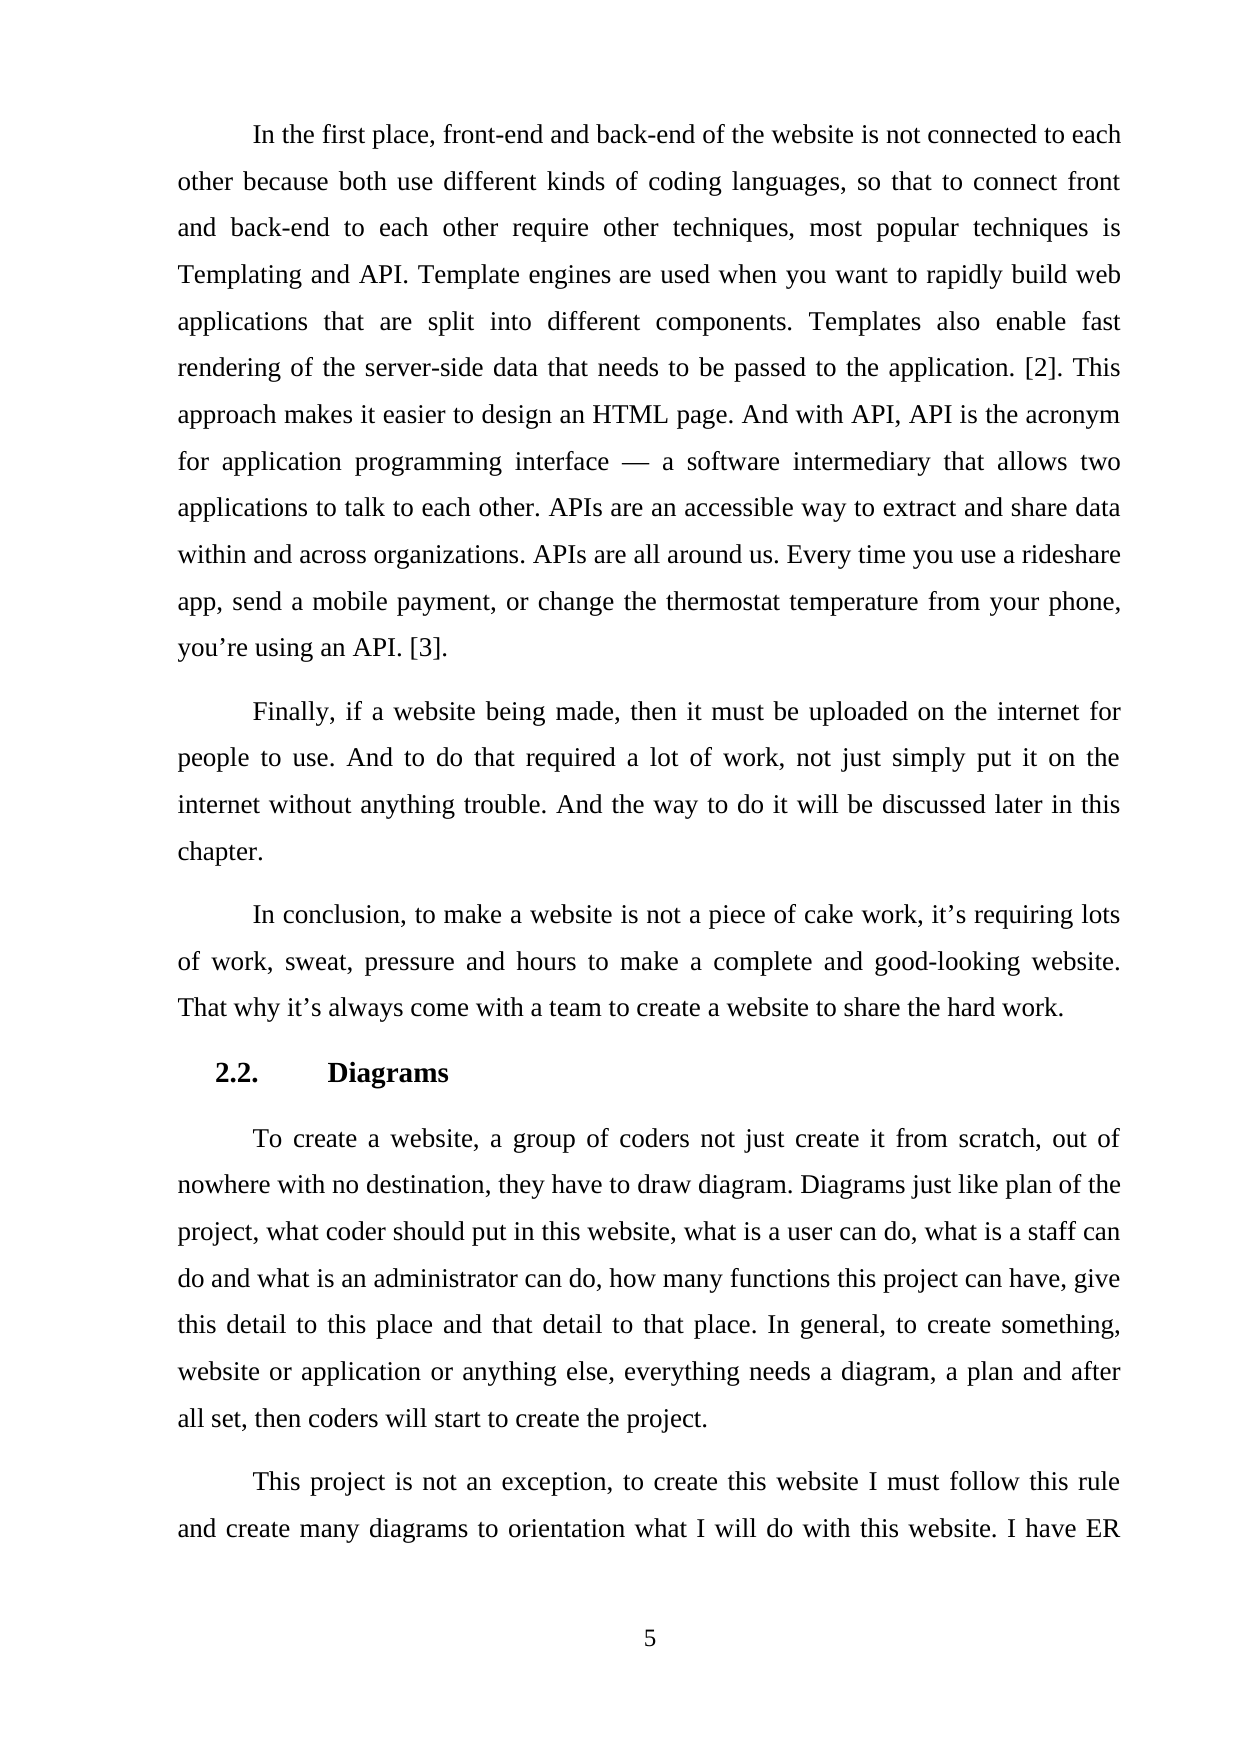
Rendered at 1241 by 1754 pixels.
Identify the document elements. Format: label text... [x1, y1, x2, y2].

list Diagrams [215, 1055, 1122, 1088]
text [177, 1465, 1122, 1543]
text Finally, if a website being made, then it must be uploaded on the internet for people to use. And to do that required a lot of work, not just simply put it on the internet without anything trouble. And the way to do it will be discussed later in this chapter. [177, 695, 1122, 866]
text To create a website, a group of coders not just create it from scratch, out of nowhere with no destination, they have to draw diagram. Diagrams just like plan of the project, what coder should put in this website, what is a user can do, what is a staff can do and what is an administrator can do, how many functions this project can have, give this detail to this place and that detail to that place. In general, to create something, website or application or anything else, everything needs a diagram, a plan and after all set, then coders will start to create the project. [177, 1122, 1122, 1433]
text In the first place, front-end and back-end of the website is not connected to each other because both use different kinds of coding languages, so that to connect front and back-end to each other require other techniques, most popular techniques is Templating and API. Template engines are used when you want to rapidly build web applications that are split into different components. Templates also enable fast rendering of the server-side data that needs to be passed to the application. [2]. This approach makes it easier to design an HTML page. And with API, API is the acronym for application programming interface — a software intermediary that allows two applications to talk to each other. APIs are an accessible way to extract and share data within and across organizations. APIs are all around us. Every time you use a rideshare app, send a mobile payment, or change the thermostat temperature from your phone, you’re using an API. [3]. [177, 118, 1122, 663]
text In conclusion, to make a website is not a piece of cake work, it’s requiring lots of work, sweat, pressure and hours to make a complete and good-looking website. That why it’s always come with a team to create a website to share the hard work. [177, 898, 1122, 1023]
